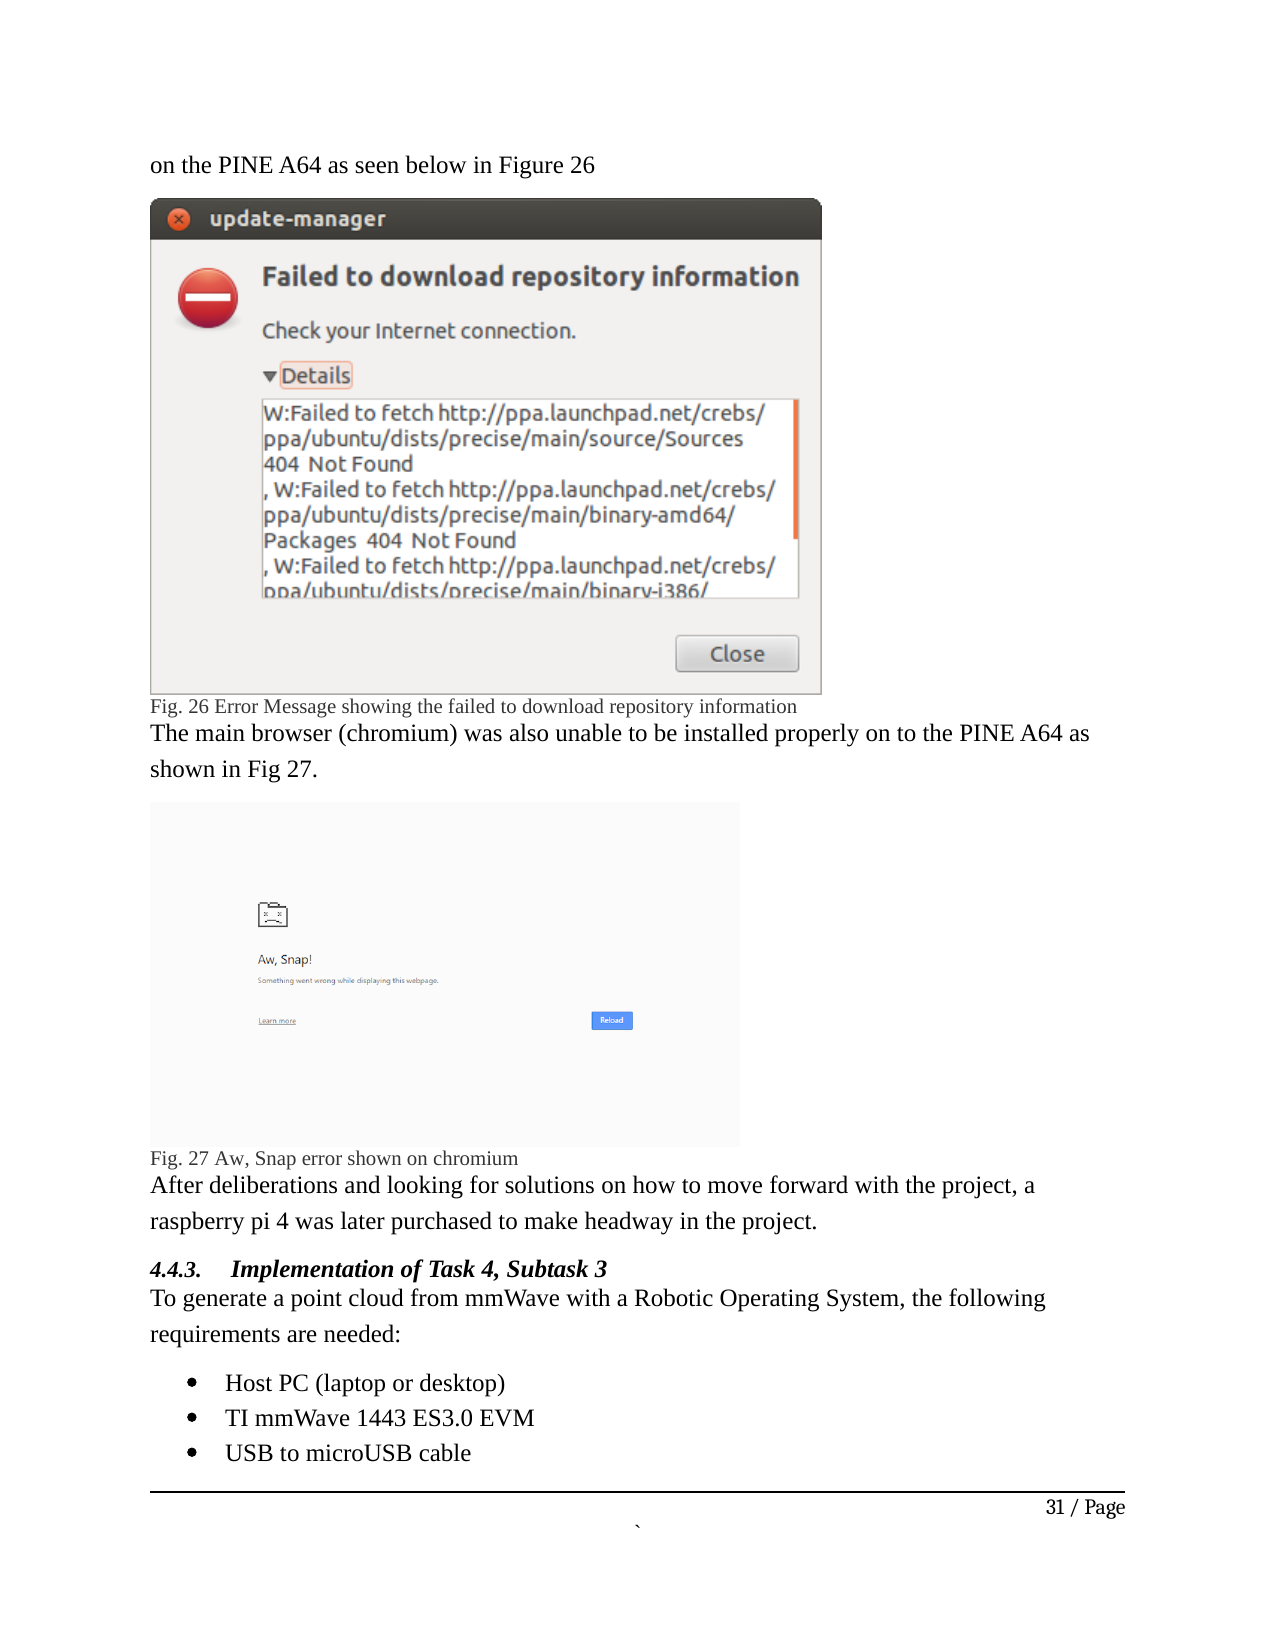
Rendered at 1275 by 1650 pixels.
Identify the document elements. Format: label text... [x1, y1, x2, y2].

text The main browser (chromium) was also unable to be installed properly on to the PINE A64 as shown in Fig 27. [150, 718, 1125, 783]
text After deliberations and looking for solutions on how to move forward with the project, a raspberry pi 4 was later purchased to make headway in the project. [150, 1170, 1125, 1235]
text Fig. 26 Error Message showing the failed to download repository information [150, 694, 1125, 718]
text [150, 150, 1125, 179]
subtitle Implementation of Task 4, Subtask 3 [150, 1254, 1125, 1283]
text To generate a point cloud from mmWave with a Robotic Operating System, the following requirements are needed: [150, 1283, 1125, 1348]
picture [150, 198, 822, 695]
list TI mmWave 1443 ES3.0 EVM [187, 1403, 1125, 1431]
list USB to microUSB cable [187, 1438, 1125, 1466]
list Host PC (laptop or desktop) [187, 1368, 1125, 1396]
picture [150, 802, 741, 1147]
text Fig. 27 Aw, Snap error shown on chromium [150, 1146, 1125, 1170]
